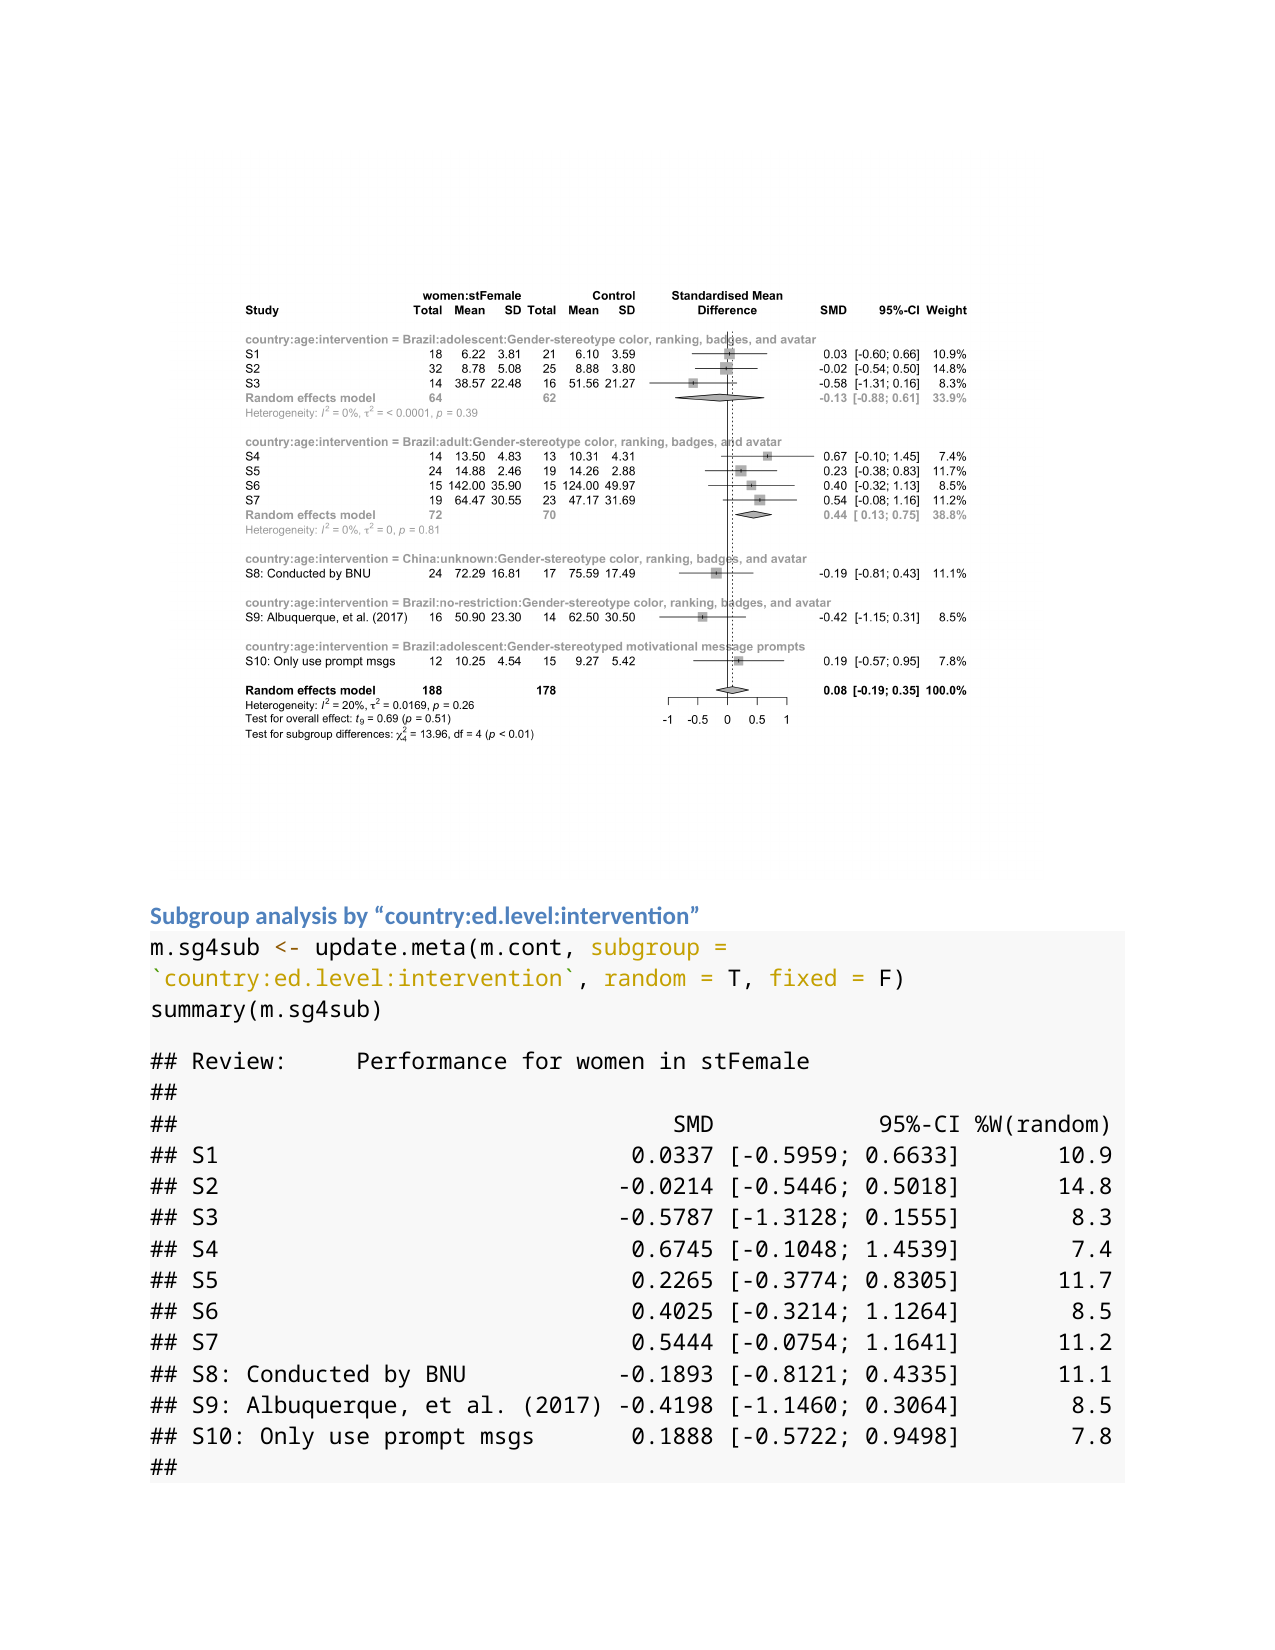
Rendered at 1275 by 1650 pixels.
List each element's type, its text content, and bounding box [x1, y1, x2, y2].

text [150, 1045, 1125, 1483]
subtitle Subgroup analysis by “country:ed.level:intervention” [150, 900, 1125, 931]
picture [168, 150, 1044, 880]
text m.sg4sub <- update.meta(m.cont, subgroup = `country:ed.level:intervention`, random = T, fixed = F) summary(m.sg4sub) [384, 931, 1125, 1024]
